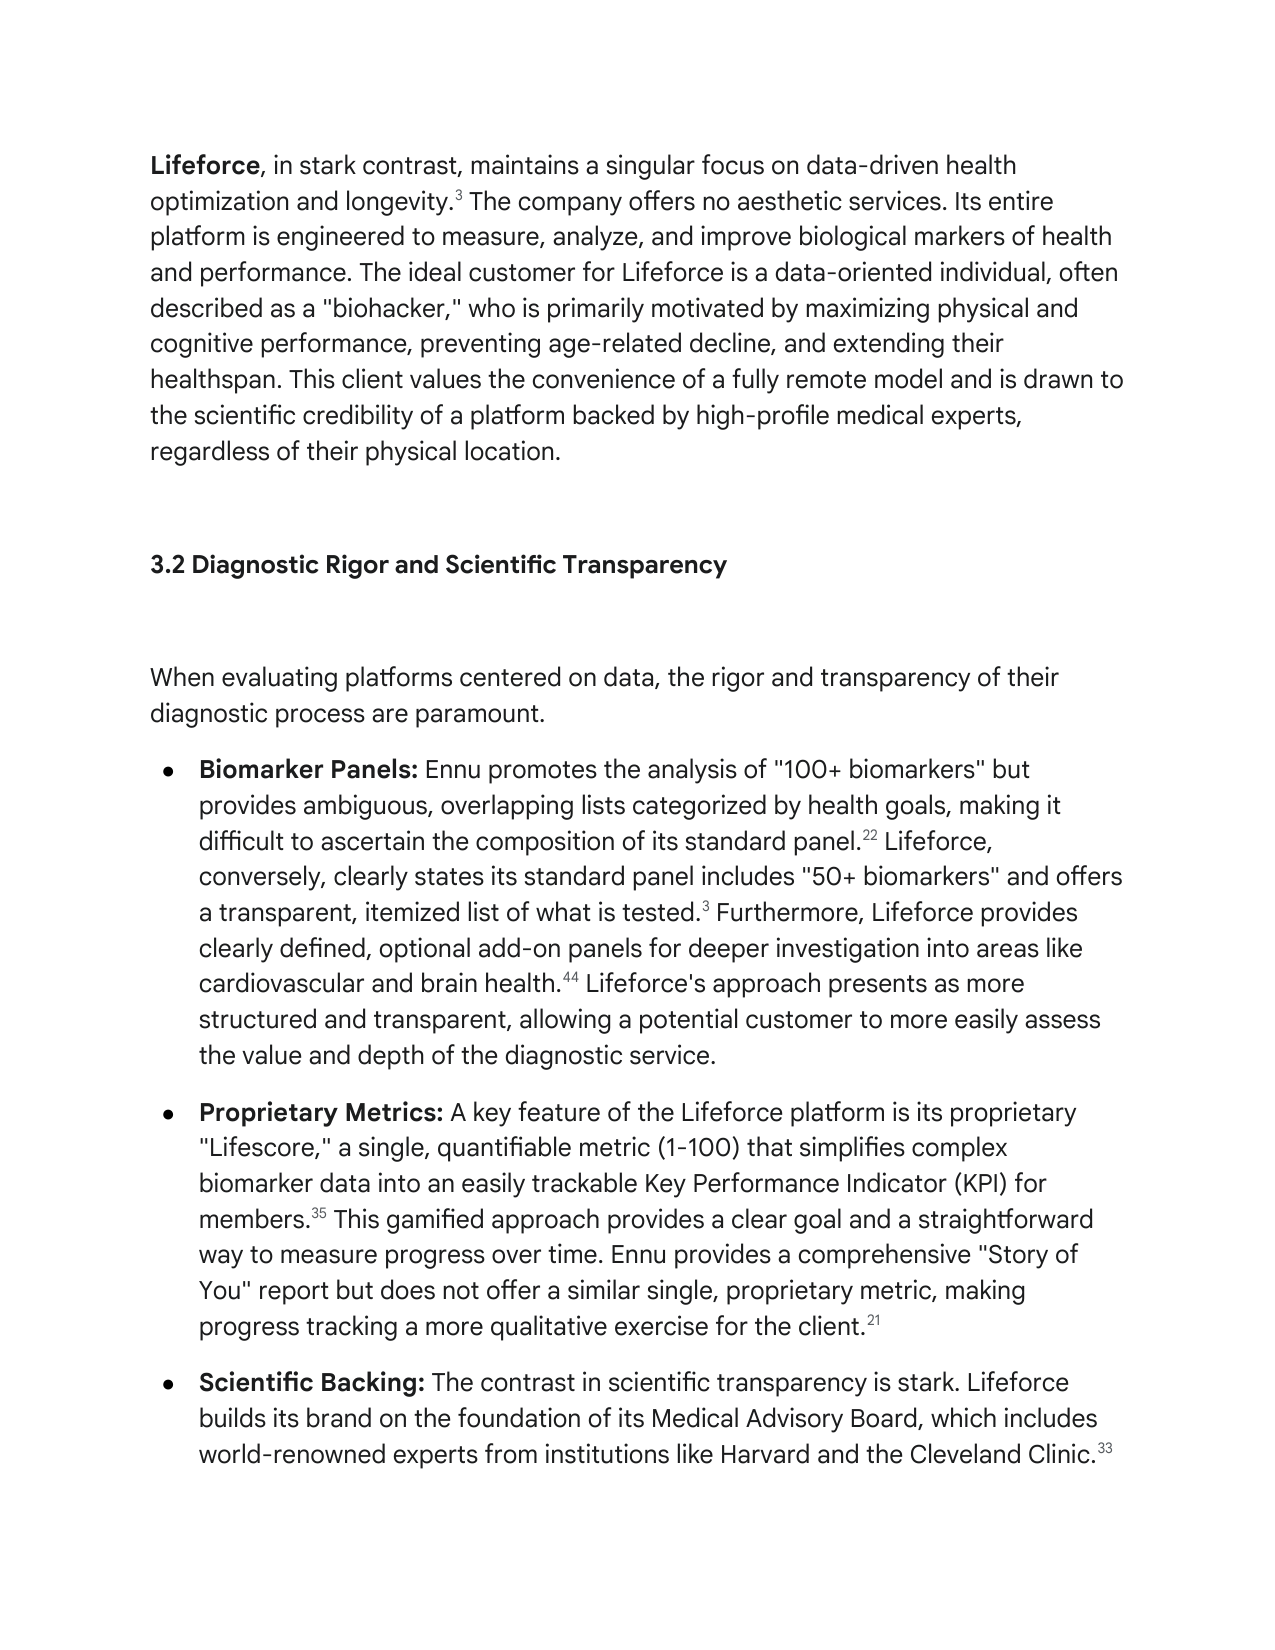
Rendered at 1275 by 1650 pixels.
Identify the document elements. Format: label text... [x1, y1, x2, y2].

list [161, 1368, 1125, 1471]
list Biomarker Panels: Ennu promotes the analysis of "100+ biomarkers" but provides ambiguous, overlapping lists categorized by health goals, making it difficult to ascertain the composition of its standard panel.22 Lifeforce, conversely, clearly states its standard panel includes "50+ biomarkers" and offers a transparent, itemized list of what is tested.3 Furthermore, Lifeforce provides clearly defined, optional add-on panels for deeper investigation into areas like cardiovascular and brain health.44 Lifeforce's approach presents as more structured and transparent, allowing a potential customer to more easily assess the value and depth of the diagnostic service. [161, 754, 1125, 1072]
text Lifeforce, in stark contrast, maintains a singular focus on data-driven health optimization and longevity.3 The company offers no aesthetic services. Its entire platform is engineered to measure, analyze, and improve biological markers of health and performance. The ideal customer for Lifeforce is a data-oriented individual, often described as a "biohacker," who is primarily motivated by maximizing physical and cognitive performance, preventing age-related decline, and extending their healthspan. This client values the convenience of a fully remote model and is drawn to the scientific credibility of a platform backed by high-profile medical experts, regardless of their physical location. [150, 150, 1125, 467]
text When evaluating platforms centered on data, the rigor and transparency of their diagnostic process are paramount. [150, 662, 1125, 729]
subtitle 3.2 Diagnostic Rigor and Scientific Transparency [150, 549, 1125, 580]
list Proprietary Metrics: A key feature of the Lifeforce platform is its proprietary "Lifescore," a single, quantifiable metric (1-100) that simplifies complex biomarker data into an easily trackable Key Performance Indicator (KPI) for members.35 This gamified approach provides a clear goal and a straightforward way to measure progress over time. Ennu provides a comprehensive "Story of You" report but does not offer a similar single, proprietary metric, making progress tracking a more qualitative exercise for the client.21 [161, 1097, 1125, 1342]
